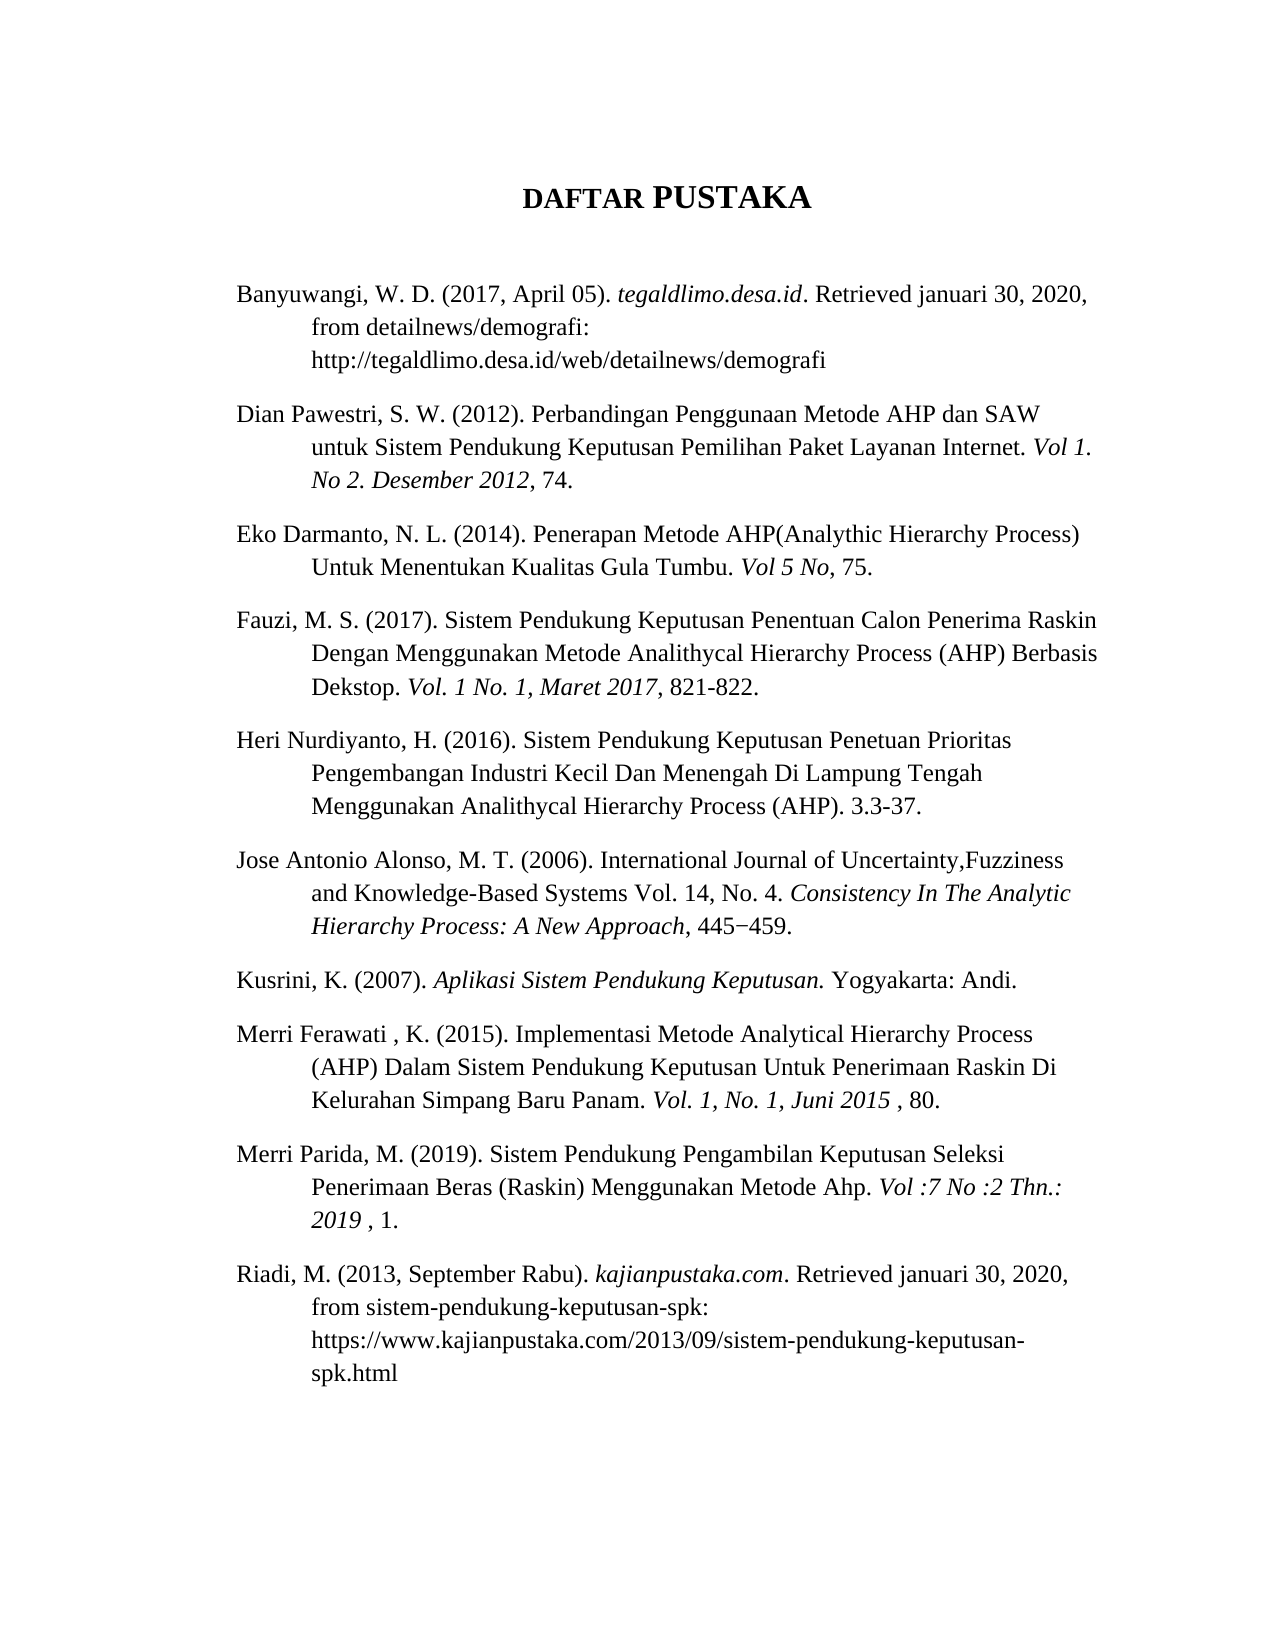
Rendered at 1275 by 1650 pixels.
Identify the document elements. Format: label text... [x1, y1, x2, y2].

subtitle DAFTAR PUSTAKA [236, 177, 1098, 216]
